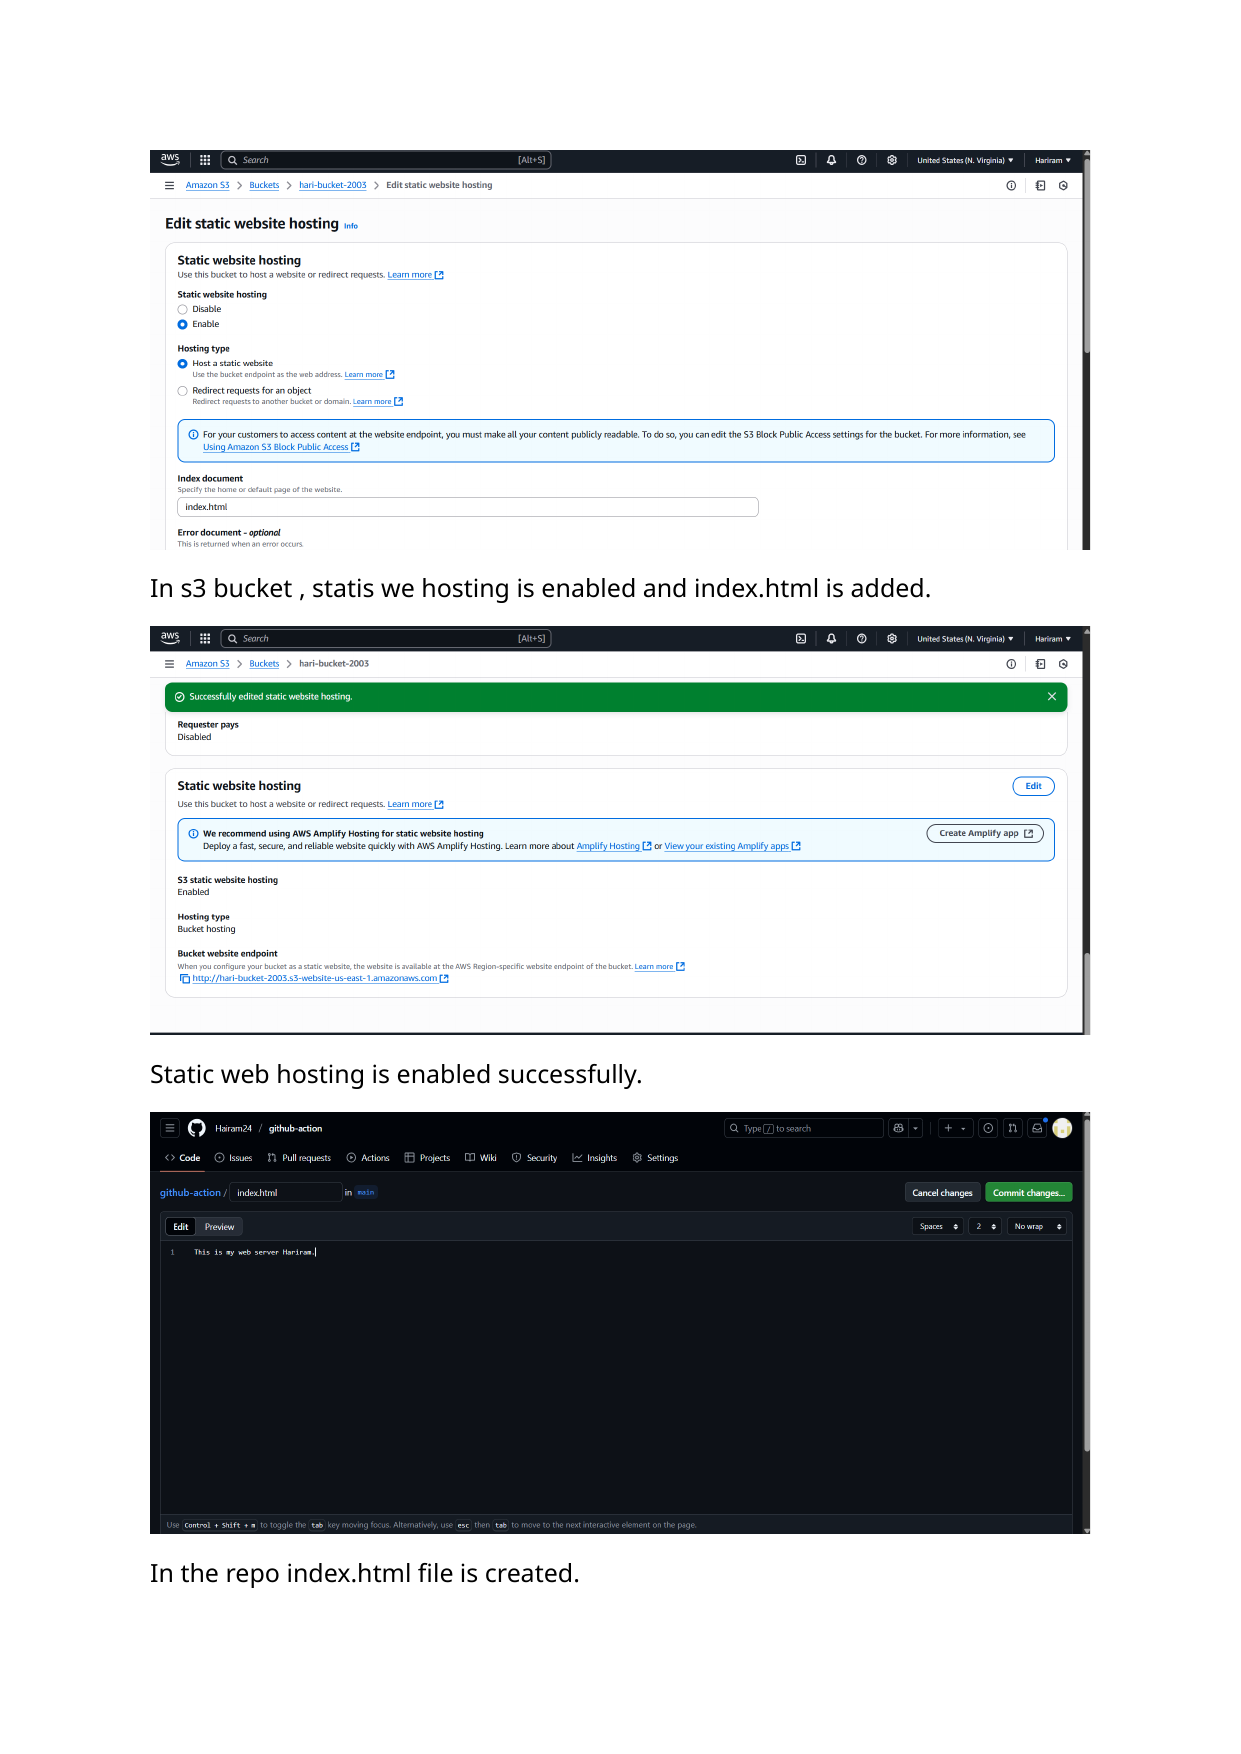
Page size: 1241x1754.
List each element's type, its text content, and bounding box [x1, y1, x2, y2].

picture [150, 1112, 1091, 1534]
picture [150, 626, 1091, 1035]
text In s3 bucket , statis we hosting is enabled and index.html is added. [150, 571, 1090, 605]
text In the repo index.html file is created. [150, 1555, 1090, 1589]
text Static web hosting is enabled successfully. [150, 1056, 1090, 1090]
picture [150, 150, 1091, 550]
